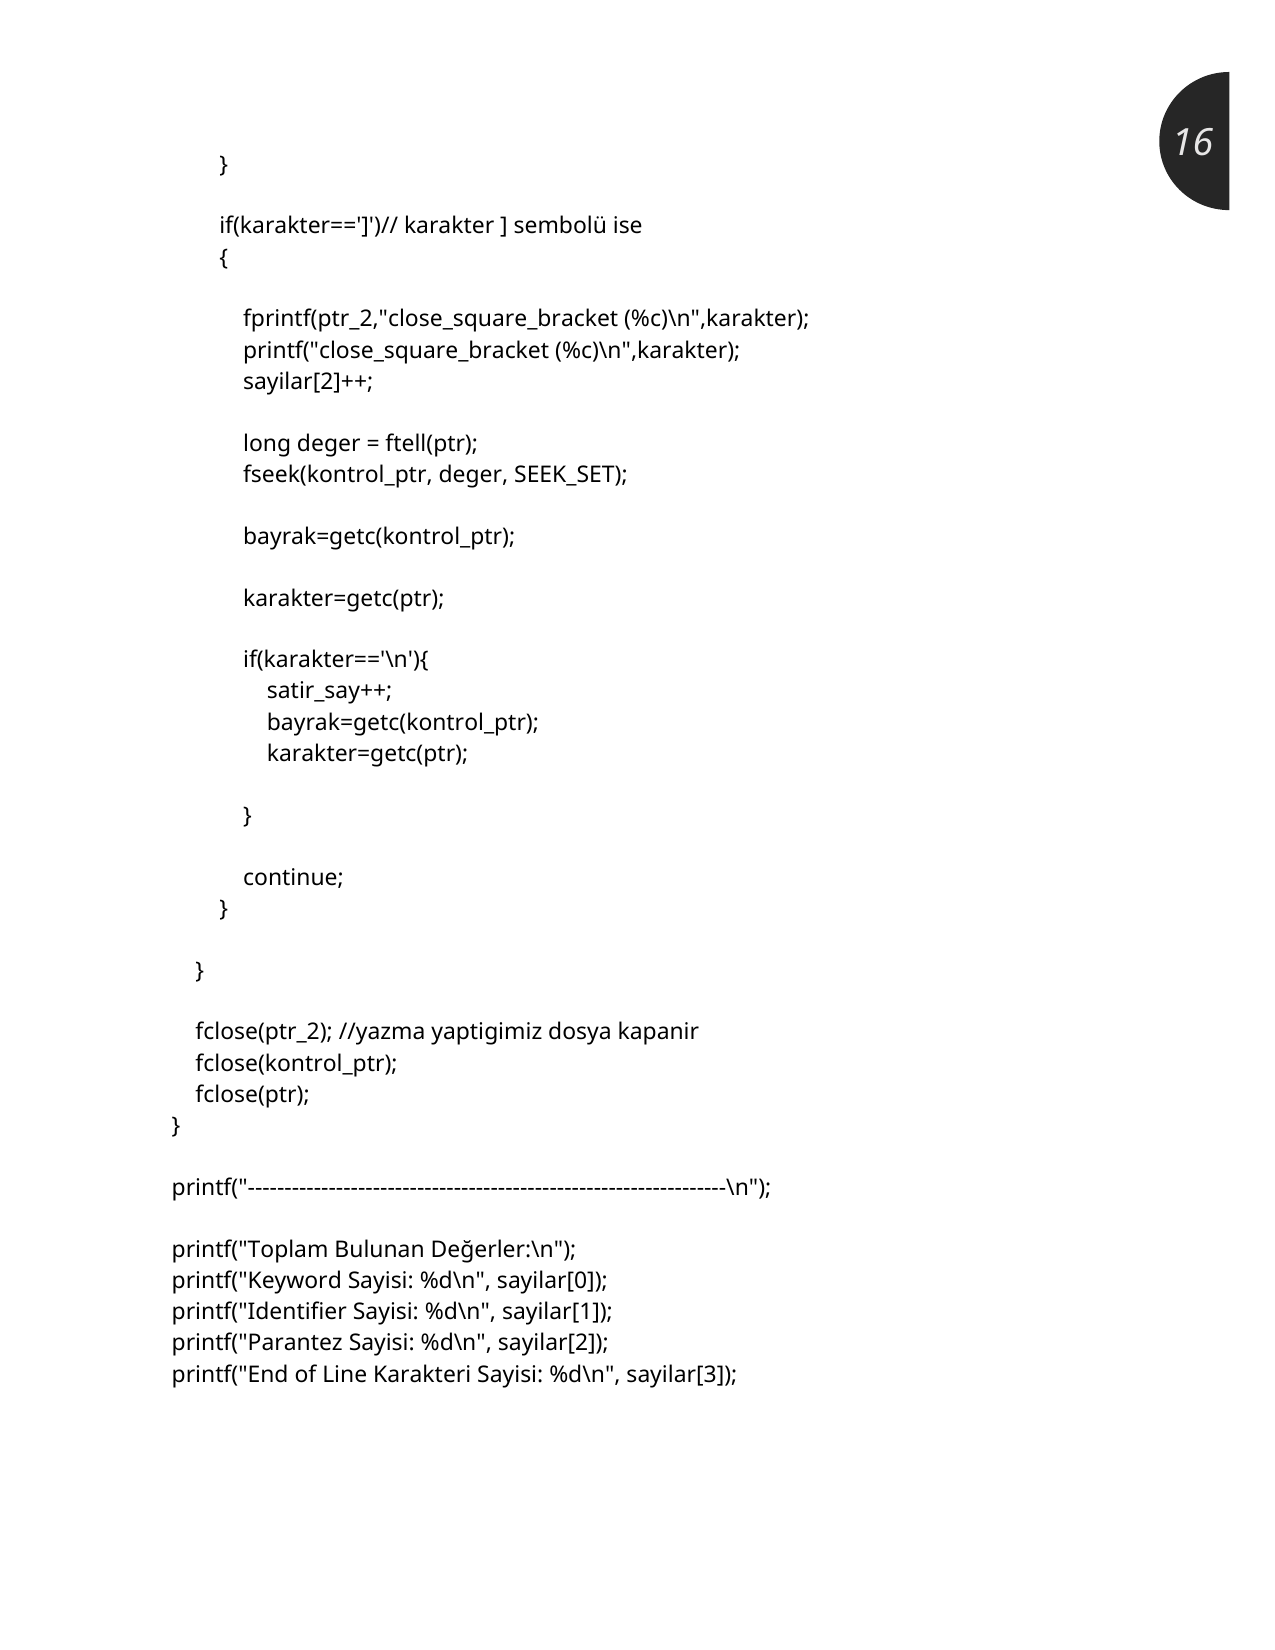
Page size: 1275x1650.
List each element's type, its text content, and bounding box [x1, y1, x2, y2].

text fseek(kontrol_ptr, deger, SEEK_SET); [148, 458, 1127, 489]
text printf("close_square_bracket (%c)\n",karakter); [148, 334, 1127, 365]
text if(karakter=='\n'){ [148, 643, 1127, 674]
text printf("End of Line Karakteri Sayisi: %d\n", sayilar[3]); [148, 1358, 1127, 1389]
text { [148, 241, 1127, 272]
text } [148, 1109, 1127, 1140]
text satir_say++; [148, 674, 1127, 706]
text } [148, 892, 1127, 923]
text } [148, 799, 1127, 830]
text printf("Toplam Bulunan Değerler:\n"); [148, 1233, 1127, 1264]
text karakter=getc(ptr); [148, 581, 1127, 613]
text bayrak=getc(kontrol_ptr); [148, 520, 1127, 551]
text continue; [148, 861, 1127, 892]
text fprintf(ptr_2,"close_square_bracket (%c)\n",karakter); [148, 302, 1127, 334]
text bayrak=getc(kontrol_ptr); [148, 706, 1127, 737]
text printf("Identifier Sayisi: %d\n", sayilar[1]); [148, 1295, 1127, 1326]
text printf("Parantez Sayisi: %d\n", sayilar[2]); [148, 1326, 1127, 1358]
text printf("-----------------------------------------------------------------\n"); [148, 1171, 1127, 1202]
text printf("Keyword Sayisi: %d\n", sayilar[0]); [148, 1264, 1127, 1295]
text if(karakter==']')// karakter ] sembolü ise [148, 209, 1127, 241]
text fclose(ptr); [148, 1078, 1127, 1109]
text fclose(kontrol_ptr); [148, 1047, 1127, 1078]
text long deger = ftell(ptr); [148, 427, 1127, 458]
text sayilar[2]++; [148, 365, 1127, 396]
text } [148, 953, 1127, 985]
text fclose(ptr_2); //yazma yaptigimiz dosya kapanir [148, 1015, 1127, 1047]
text } [148, 148, 1127, 179]
text karakter=getc(ptr); [148, 737, 1127, 768]
